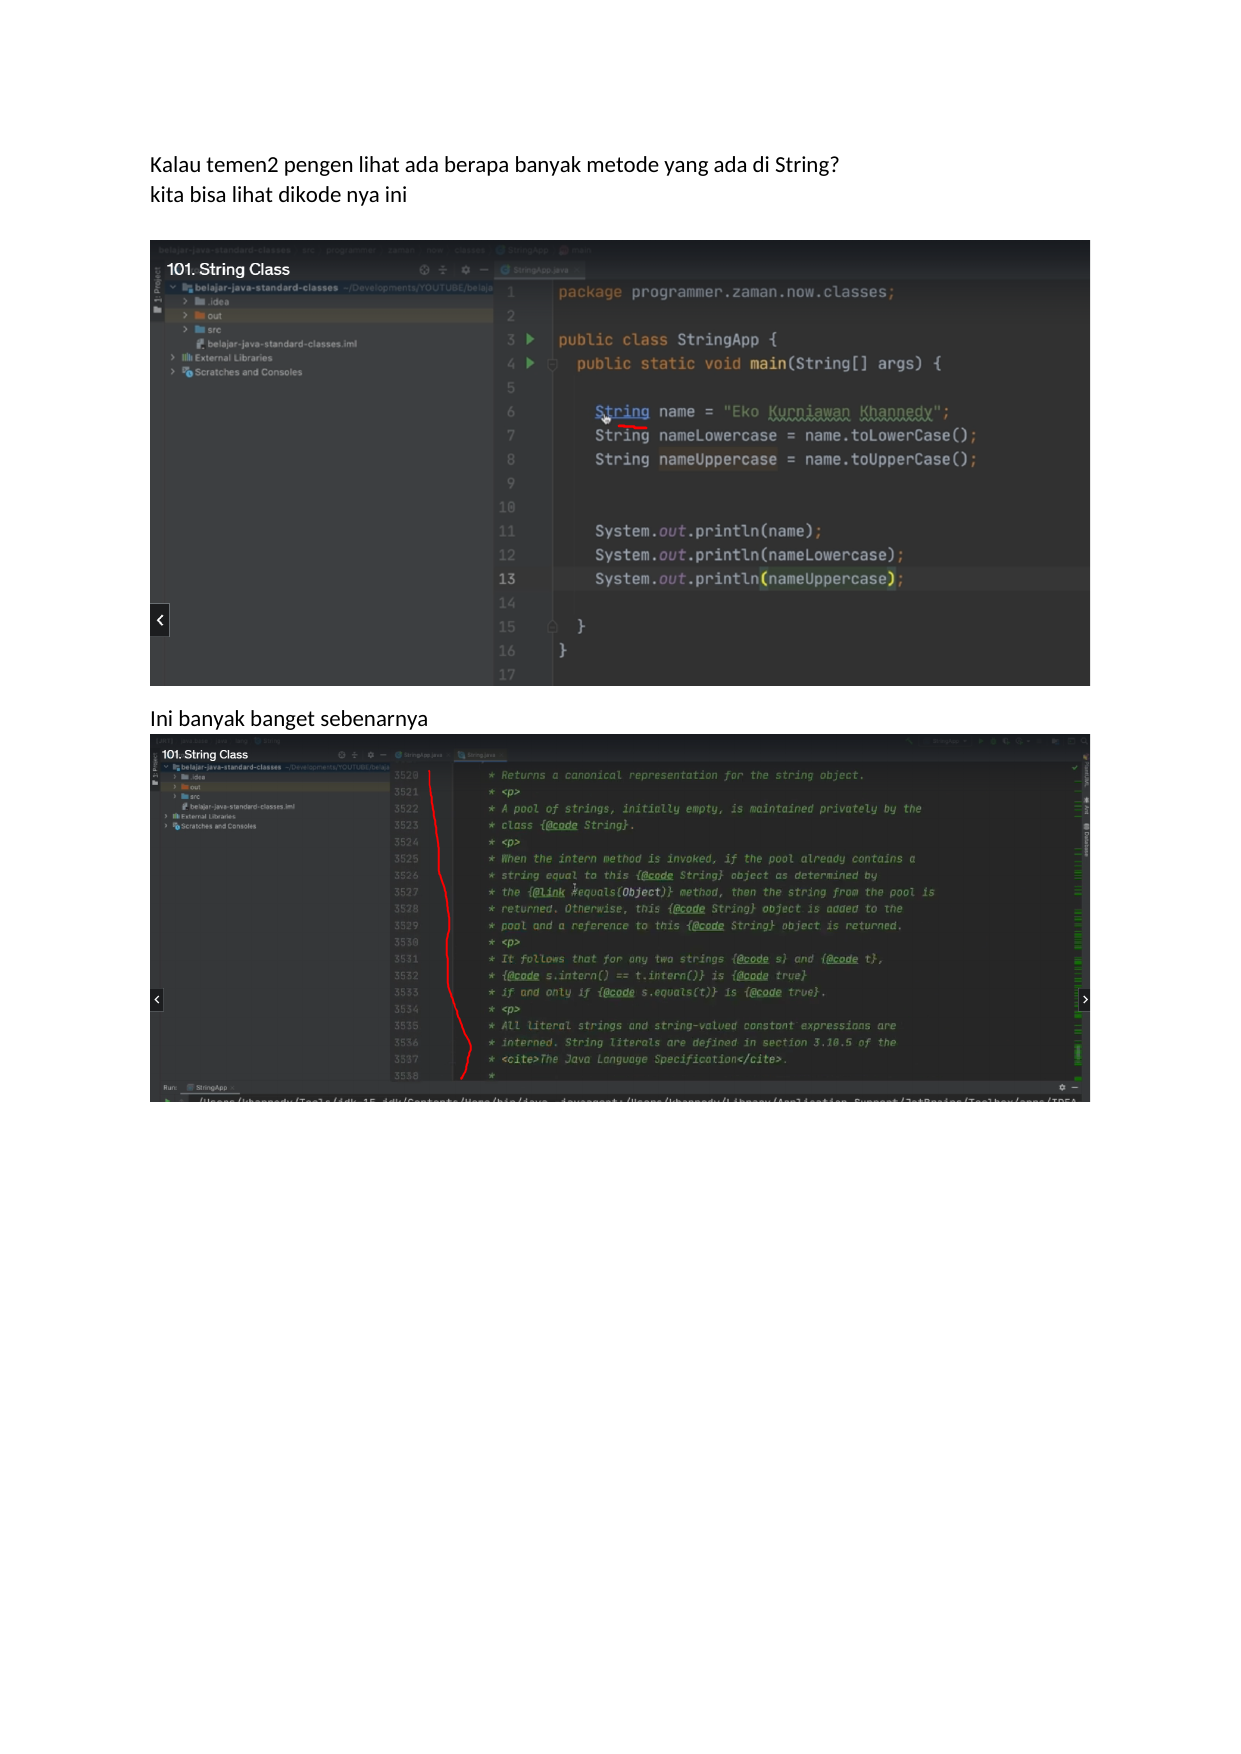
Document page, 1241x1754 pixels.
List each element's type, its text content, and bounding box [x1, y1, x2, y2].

text Kalau temen2 pengen lihat ada berapa banyak metode yang ada di String? kita bisa lihat dikode nya ini [150, 150, 1090, 240]
text Ini banyak banget sebenarnya [150, 704, 1090, 734]
picture [150, 240, 1091, 686]
picture [150, 734, 1091, 1102]
